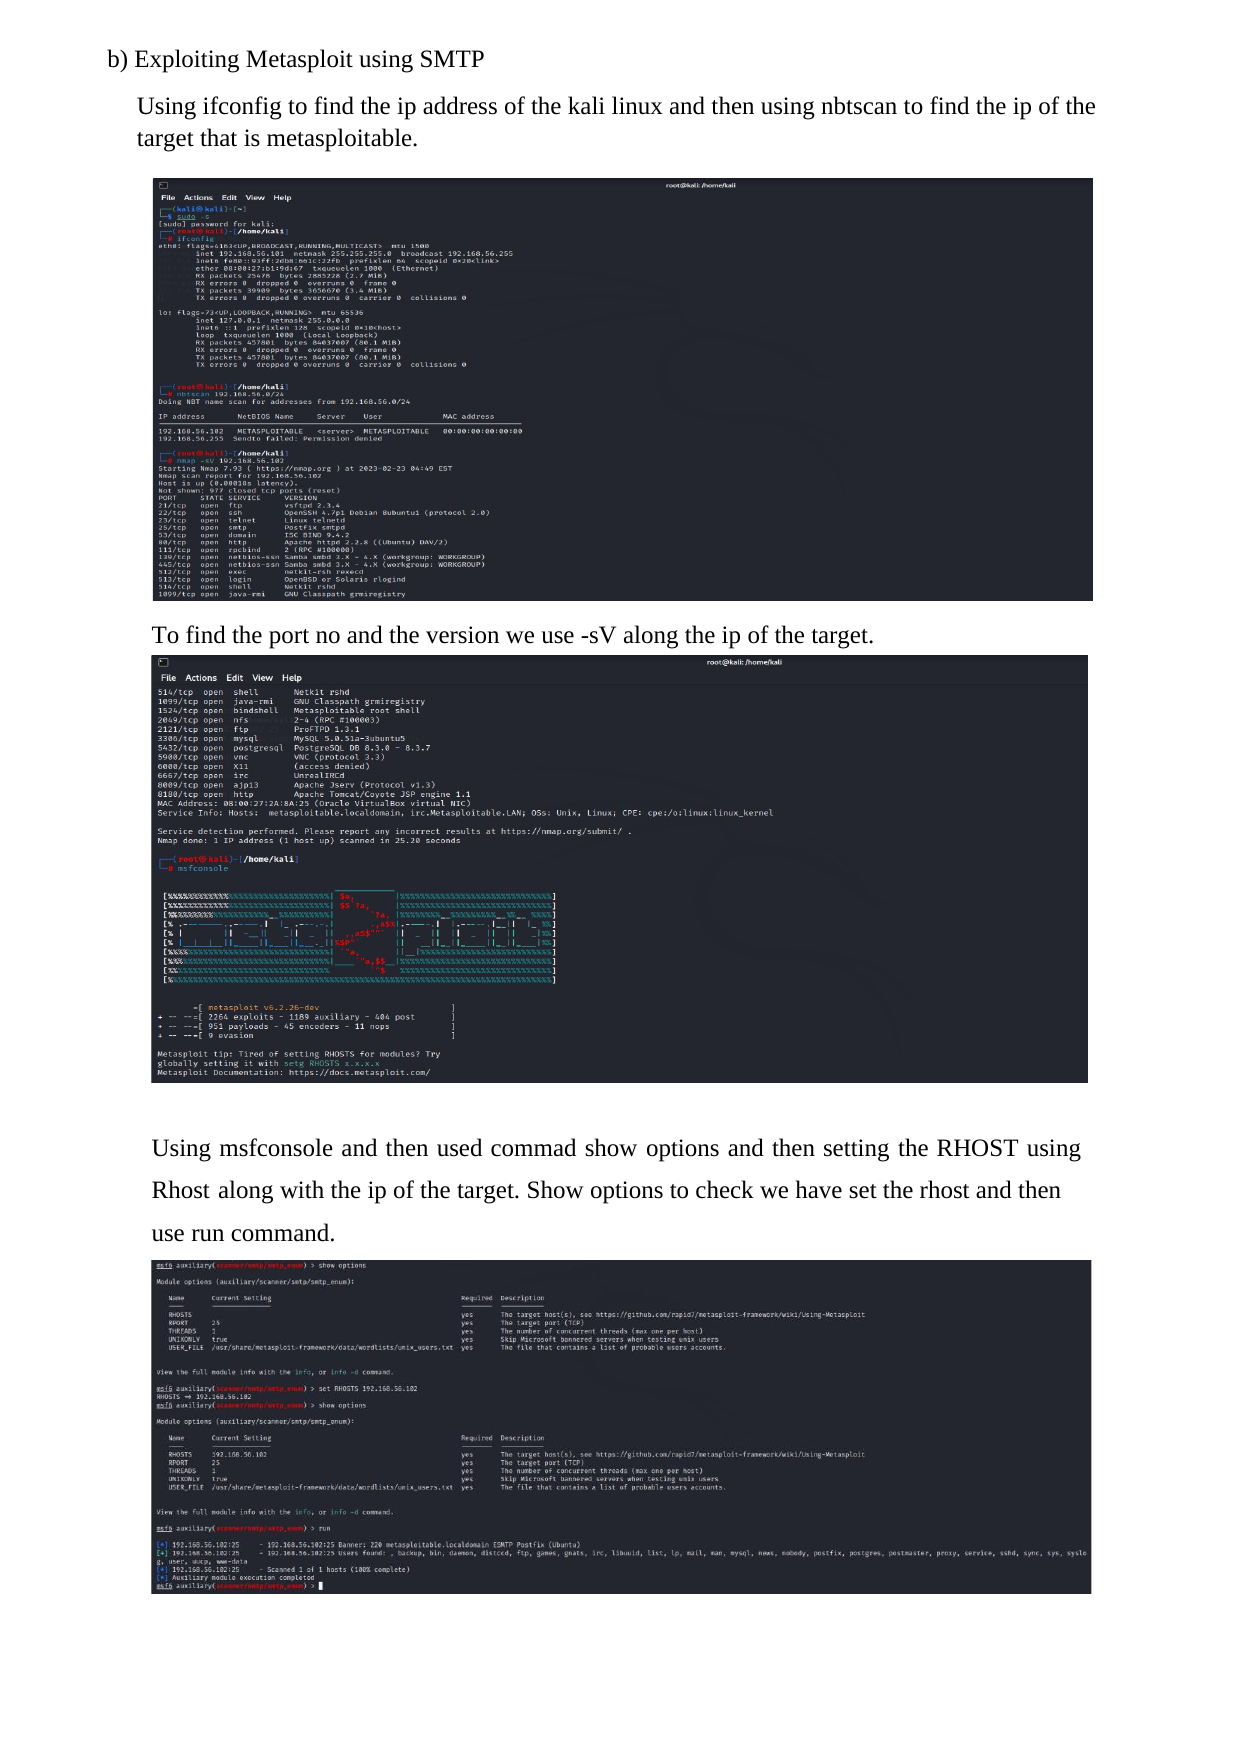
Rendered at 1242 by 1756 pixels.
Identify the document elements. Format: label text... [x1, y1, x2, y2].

picture [151, 1260, 1092, 1594]
text Using ifconfig to find the ip address of the kali linux and then using nbtscan to find the ip of the target that is metasploitable. [137, 91, 1116, 152]
picture [151, 655, 1088, 1083]
text Using msfconsole and then used commad show options and then setting the RHOST using Rhost along with the ip of the target. Show options to check we have set the rhost and then use run command. [151, 1133, 1082, 1247]
text b) Exploiting Metasploit using SMTP [63, 44, 1198, 72]
picture [152, 178, 1093, 601]
